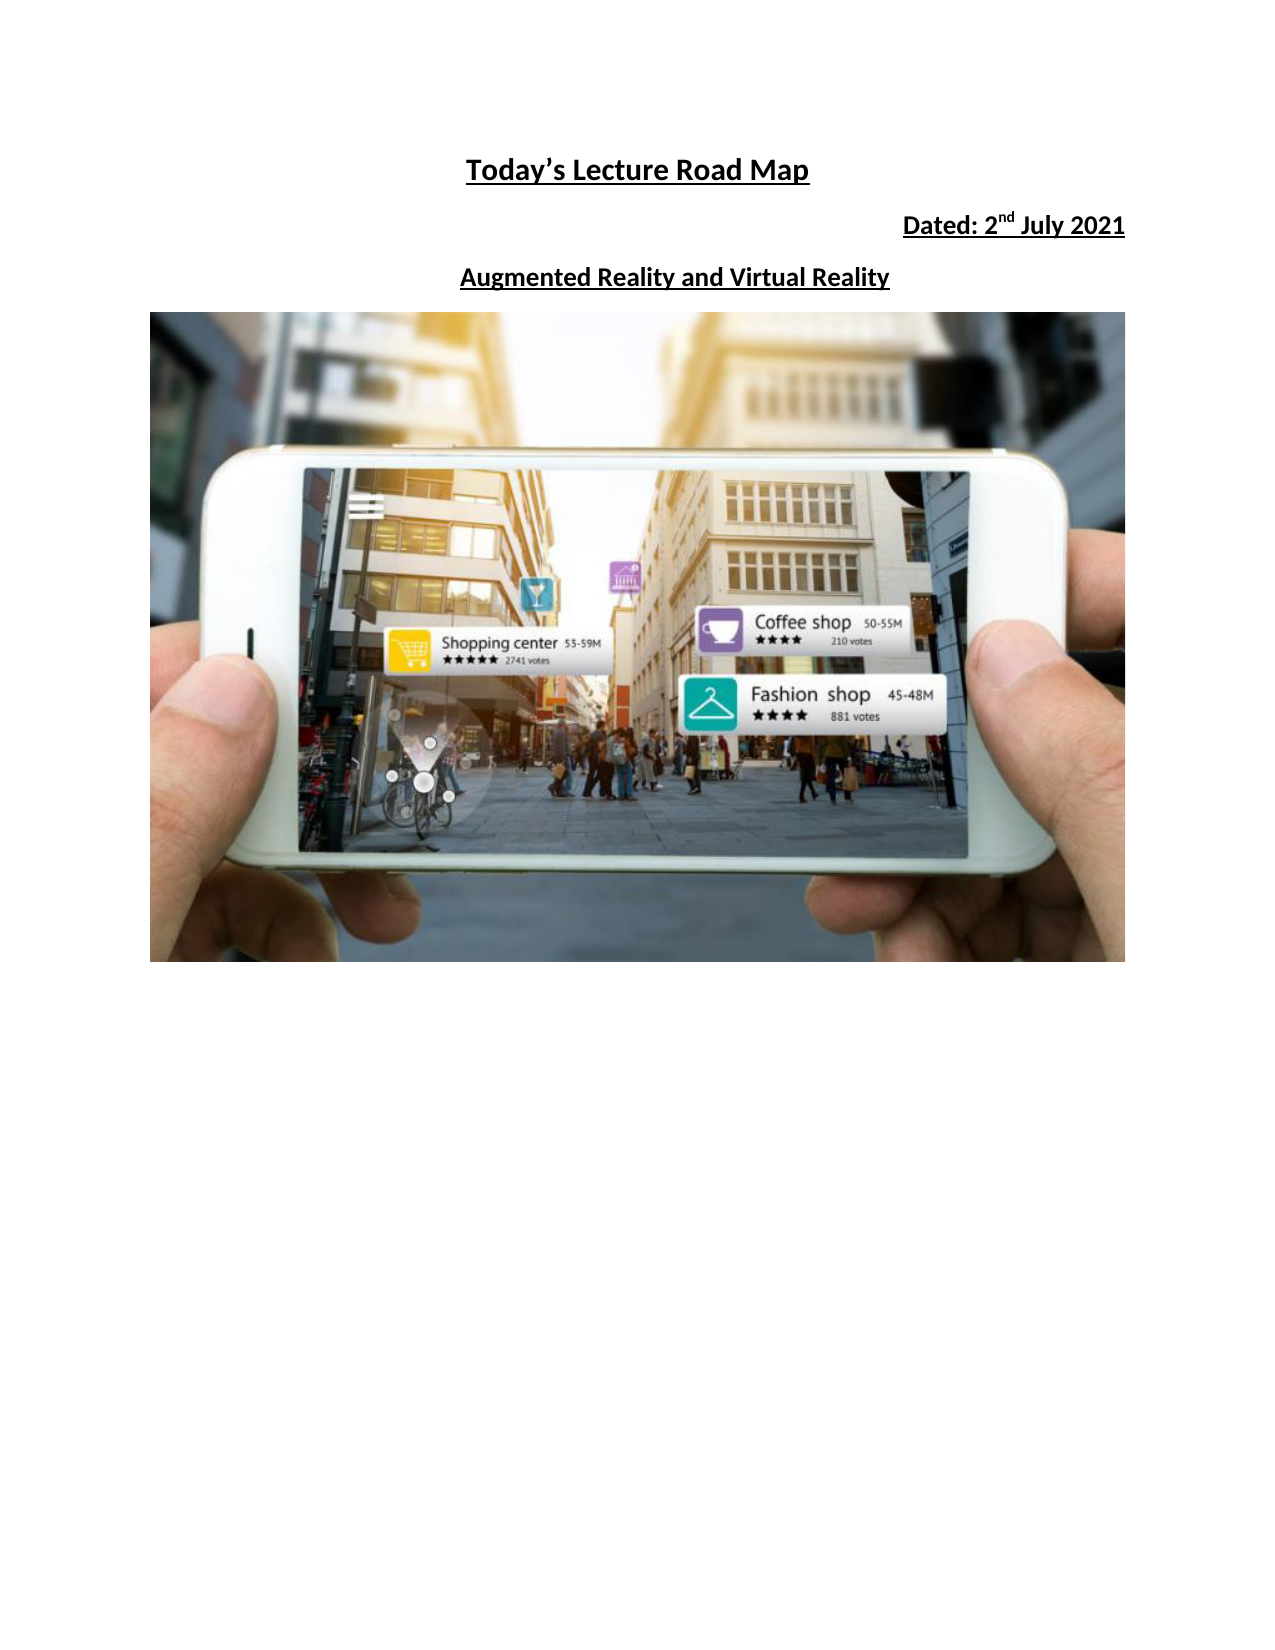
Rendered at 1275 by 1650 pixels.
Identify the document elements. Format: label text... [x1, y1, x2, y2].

list Augmented Reality and Virtual Reality [225, 260, 1125, 293]
text Today’s Lecture Road Map [150, 150, 1125, 188]
text Dated: 2nd July 2021 [150, 208, 1125, 241]
